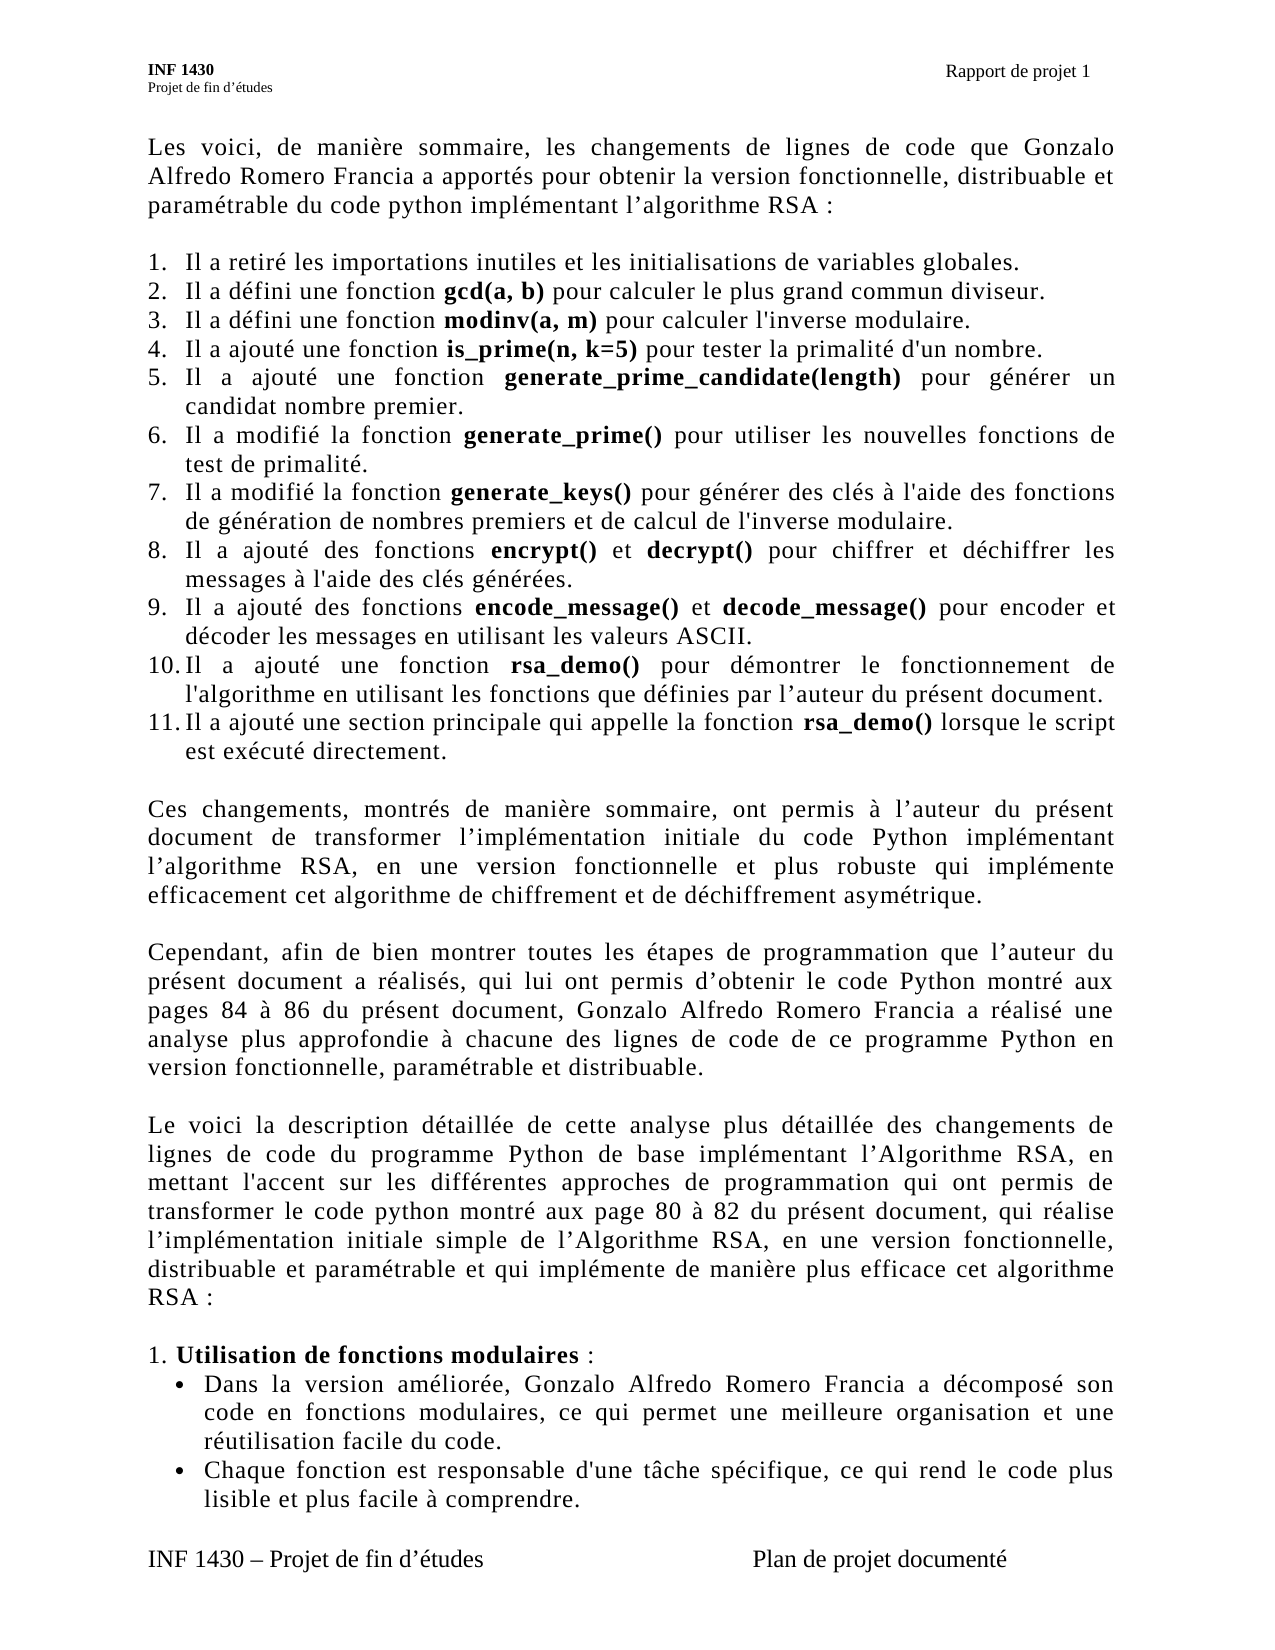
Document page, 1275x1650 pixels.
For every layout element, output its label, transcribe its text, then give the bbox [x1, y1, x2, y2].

list Il a ajouté des fonctions encrypt() et decrypt() pour chiffrer et déchiffrer les messages à l'aide des clés générées. [148, 535, 1116, 592]
list Il a ajouté une fonction rsa_demo() pour démontrer le fonctionnement de l'algorithme en utilisant les fonctions que définies par l’auteur du présent document. [148, 650, 1116, 707]
list Il a ajouté une fonction generate_prime_candidate(length) pour générer un candidat nombre premier. [148, 362, 1116, 420]
text Ces changements, montrés de manière sommaire, ont permis à l’auteur du présent document de transformer l’implémentation initiale du code Python implémentant l’algorithme RSA, en une version fonctionnelle et plus robuste qui implémente efficacement cet algorithme de chiffrement et de déchiffrement asymétrique. [148, 794, 1116, 909]
text Les voici, de manière sommaire, les changements de lignes de code que Gonzalo Alfredo Romero Francia a apportés pour obtenir la version fonctionnelle, distribuable et paramétrable du code python implémentant l’algorithme RSA : [148, 132, 1116, 219]
list Il a modifié la fonction generate_prime() pour utiliser les nouvelles fonctions de test de primalité. [148, 420, 1116, 477]
list Utilisation de fonctions modulaires : [148, 1340, 1116, 1369]
list Il a ajouté une section principale qui appelle la fonction rsa_demo() lorsque le script est exécuté directement. [148, 707, 1116, 765]
list Il a défini une fonction modinv(a, m) pour calculer l'inverse modulaire. [148, 305, 1116, 334]
list Il a ajouté des fonctions encode_message() et decode_message() pour encoder et décoder les messages en utilisant les valeurs ASCII. [148, 592, 1116, 650]
list Dans la version améliorée, Gonzalo Alfredo Romero Francia a décomposé son code en fonctions modulaires, ce qui permet une meilleure organisation et une réutilisation facile du code. [176, 1369, 1116, 1455]
list Chaque fonction est responsable d'une tâche spécifique, ce qui rend le code plus lisible et plus facile à comprendre. [176, 1455, 1116, 1512]
list Il a modifié la fonction generate_keys() pour générer des clés à l'aide des fonctions de génération de nombres premiers et de calcul de l'inverse modulaire. [148, 477, 1116, 535]
list Il a défini une fonction gcd(a, b) pour calculer le plus grand commun diviseur. [148, 276, 1116, 305]
text Cependant, afin de bien montrer toutes les étapes de programmation que l’auteur du présent document a réalisés, qui lui ont permis d’obtenir le code Python montré aux pages 84 à 86 du présent document, Gonzalo Alfredo Romero Francia a réalisé une analyse plus approfondie à chacune des lignes de code de ce programme Python en version fonctionnelle, paramétrable et distribuable. [148, 937, 1116, 1081]
list Il a retiré les importations inutiles et les initialisations de variables globales. [148, 247, 1116, 276]
list Il a ajouté une fonction is_prime(n, k=5) pour tester la primalité d'un nombre. [148, 334, 1116, 362]
text Le voici la description détaillée de cette analyse plus détaillée des changements de lignes de code du programme Python de base implémentant l’Algorithme RSA, en mettant l'accent sur les différentes approches de programmation qui ont permis de transformer le code python montré aux page 80 à 82 du présent document, qui réalise l’implémentation initiale simple de l’Algorithme RSA, en une version fonctionnelle, distribuable et paramétrable et qui implémente de manière plus efficace cet algorithme RSA : [148, 1110, 1116, 1311]
